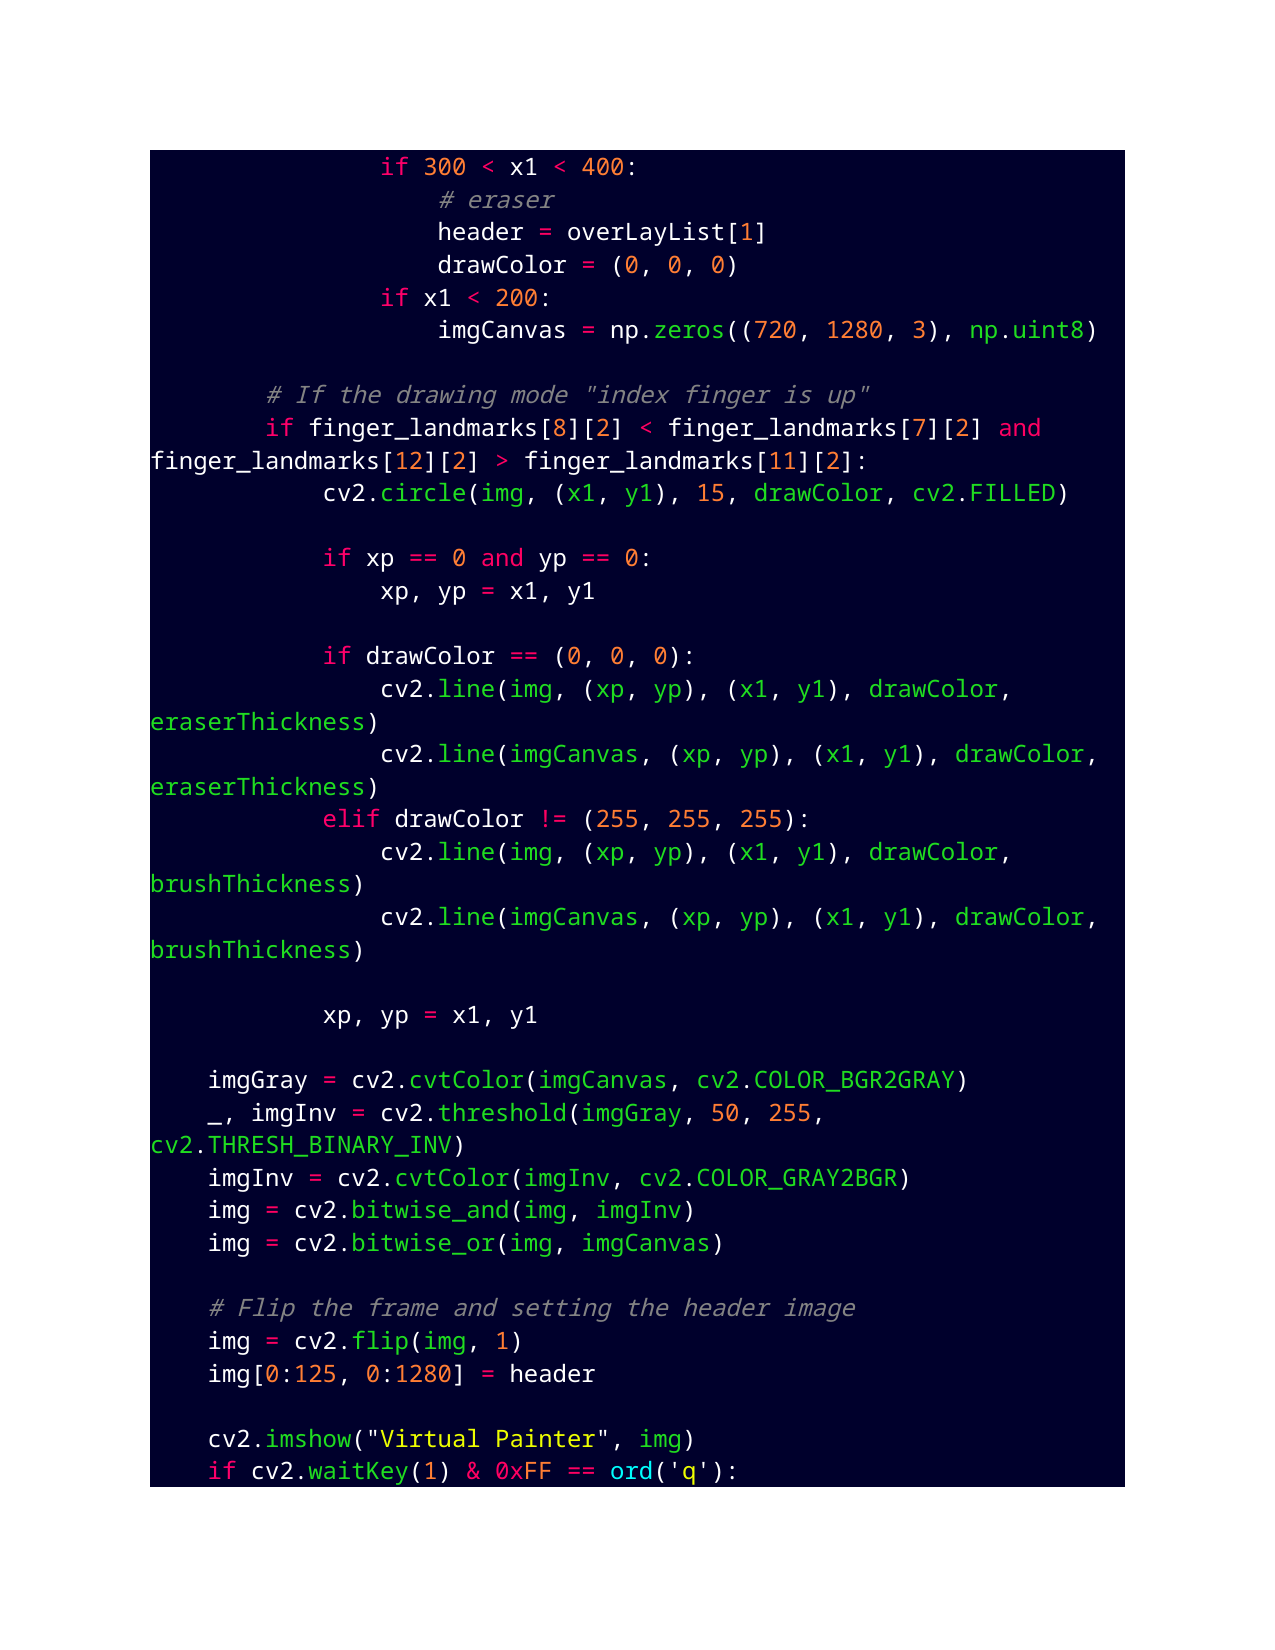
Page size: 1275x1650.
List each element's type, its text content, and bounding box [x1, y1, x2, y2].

text # Flip the frame and setting the header image [150, 1291, 1125, 1324]
text xp, yp = x1, y1 [150, 998, 1125, 1030]
text elif drawColor != (255, 255, 255): [150, 802, 1125, 835]
text img = cv2.bitwise_and(img, imgInv) [150, 1193, 1125, 1226]
text imgCanvas = np.zeros((720, 1280, 3), np.uint8) [150, 313, 1125, 346]
text imgGray = cv2.cvtColor(imgCanvas, cv2.COLOR_BGR2GRAY) [150, 1063, 1125, 1096]
text if 300 < x1 < 400: [150, 150, 1125, 183]
text header = overLayList[1] [150, 215, 1125, 248]
text cv2.line(img, (xp, yp), (x1, y1), drawColor, brushThickness) [150, 835, 1125, 900]
text cv2.line(img, (xp, yp), (x1, y1), drawColor, eraserThickness) [150, 672, 1125, 737]
text cv2.circle(img, (x1, y1), 15, drawColor, cv2.FILLED) [150, 476, 1125, 509]
text # If the drawing mode "index finger is up" [150, 378, 1125, 411]
text # eraser [150, 183, 1125, 215]
text img[0:125, 0:1280] = header [150, 1356, 1125, 1389]
text cv2.imshow("Virtual Painter", img) [150, 1422, 1125, 1454]
text cv2.line(imgCanvas, (xp, yp), (x1, y1), drawColor, eraserThickness) [150, 737, 1125, 802]
text cv2.line(imgCanvas, (xp, yp), (x1, y1), drawColor, brushThickness) [150, 900, 1125, 965]
text imgInv = cv2.cvtColor(imgInv, cv2.COLOR_GRAY2BGR) [150, 1161, 1125, 1193]
text if x1 < 200: [150, 280, 1125, 313]
text _, imgInv = cv2.threshold(imgGray, 50, 255, cv2.THRESH_BINARY_INV) [150, 1096, 1125, 1161]
text drawColor = (0, 0, 0) [150, 248, 1125, 280]
text xp, yp = x1, y1 [150, 574, 1125, 606]
text if finger_landmarks[8][2] < finger_landmarks[7][2] and finger_landmarks[12][2] > finger_landmarks[11][2]: [150, 411, 1125, 476]
text img = cv2.flip(img, 1) [150, 1324, 1125, 1356]
text if cv2.waitKey(1) & 0xFF == ord('q'): [150, 1454, 1125, 1487]
text img = cv2.bitwise_or(img, imgCanvas) [150, 1226, 1125, 1258]
text if xp == 0 and yp == 0: [150, 541, 1125, 574]
text if drawColor == (0, 0, 0): [150, 639, 1125, 672]
